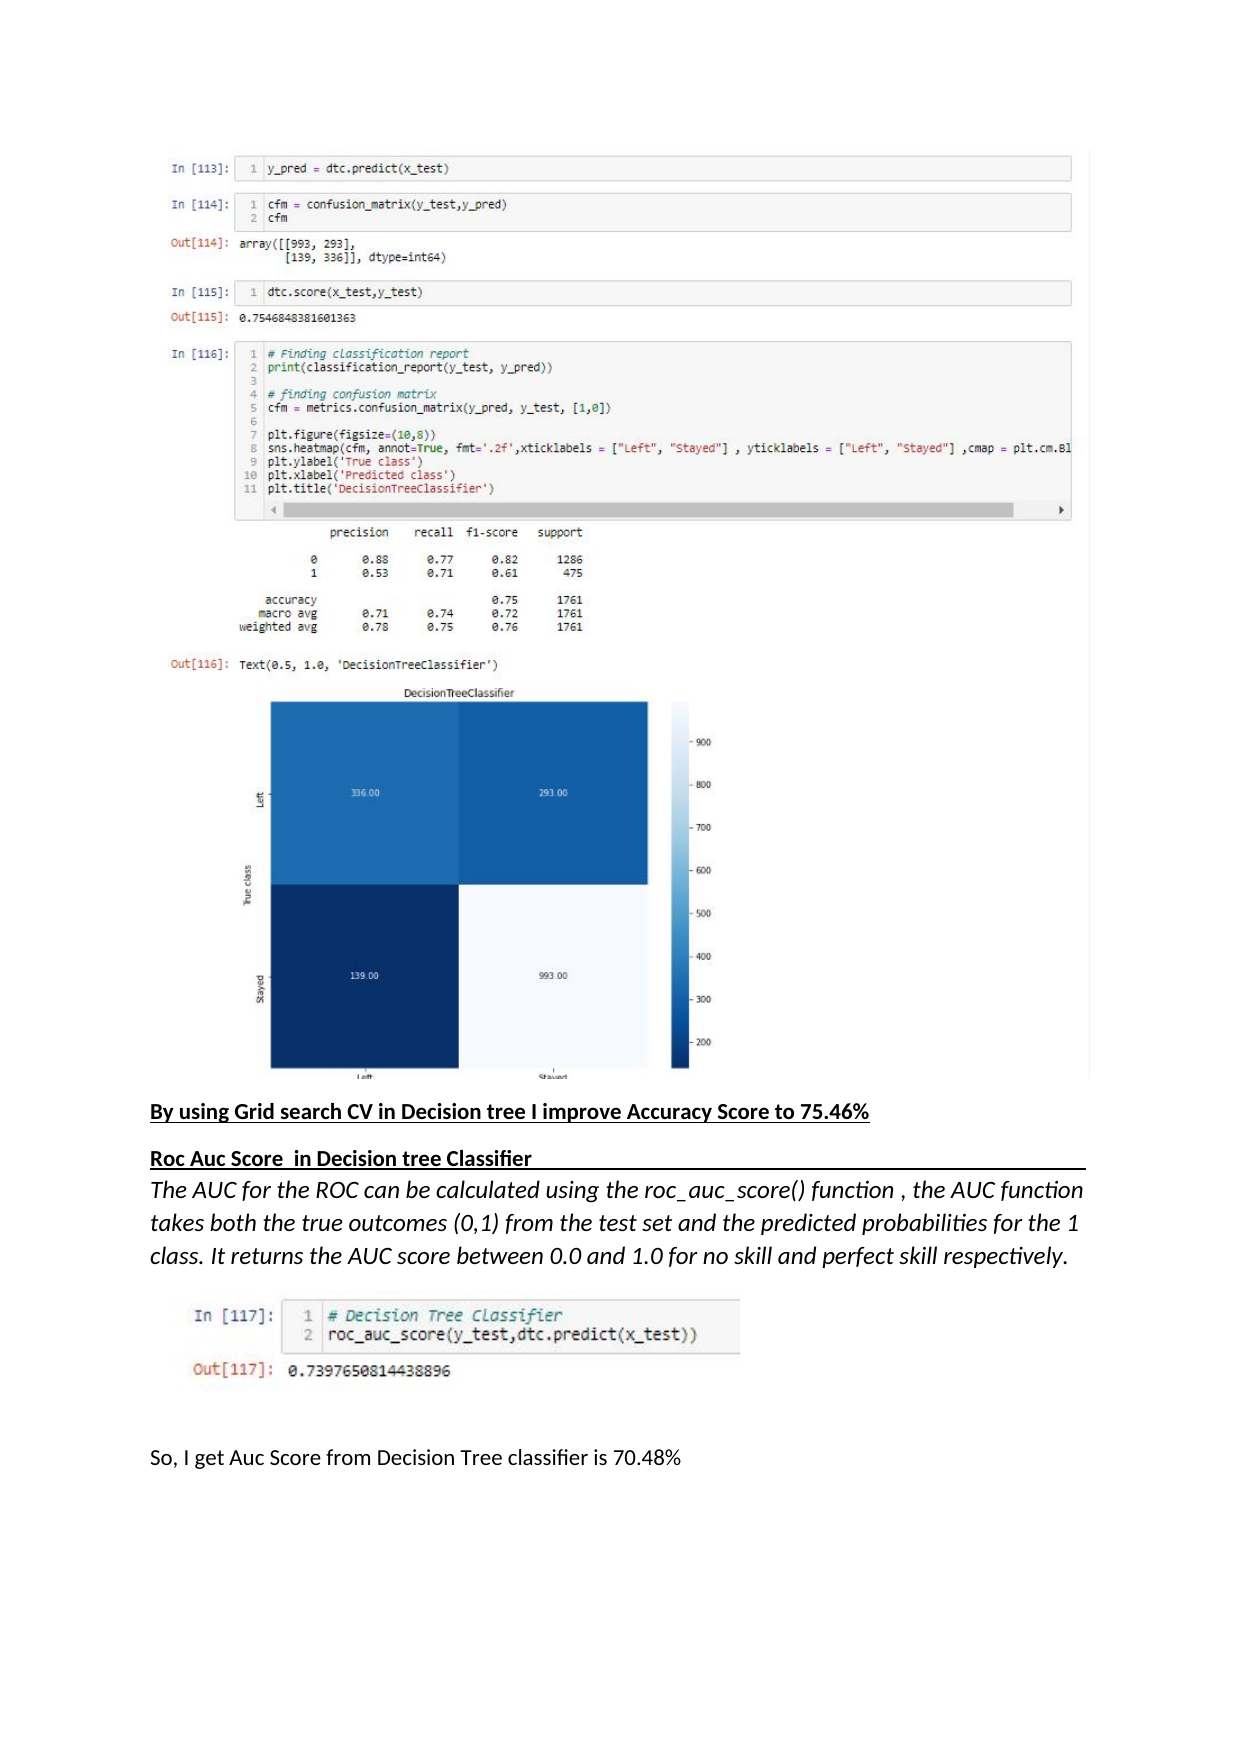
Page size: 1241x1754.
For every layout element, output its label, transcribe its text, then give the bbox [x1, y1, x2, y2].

picture [150, 1290, 741, 1416]
text Roc Auc Score in Decision tree Classifier The AUC for the ROC can be calculated using the roc_auc_score() function , the AUC function takes both the true outcomes (0,1) from the test set and the predicted probabilities for the 1 class. It returns the AUC score between 0.0 and 1.0 for no skill and perfect skill respectively. [150, 1144, 1090, 1271]
text By using Grid search CV in Decision tree I improve Accuracy Score to 75.46% [150, 1097, 1090, 1125]
subtitle So, I get Auc Score from Decision Tree classifier is 70.48% [150, 1443, 1090, 1471]
picture [150, 150, 1091, 1079]
